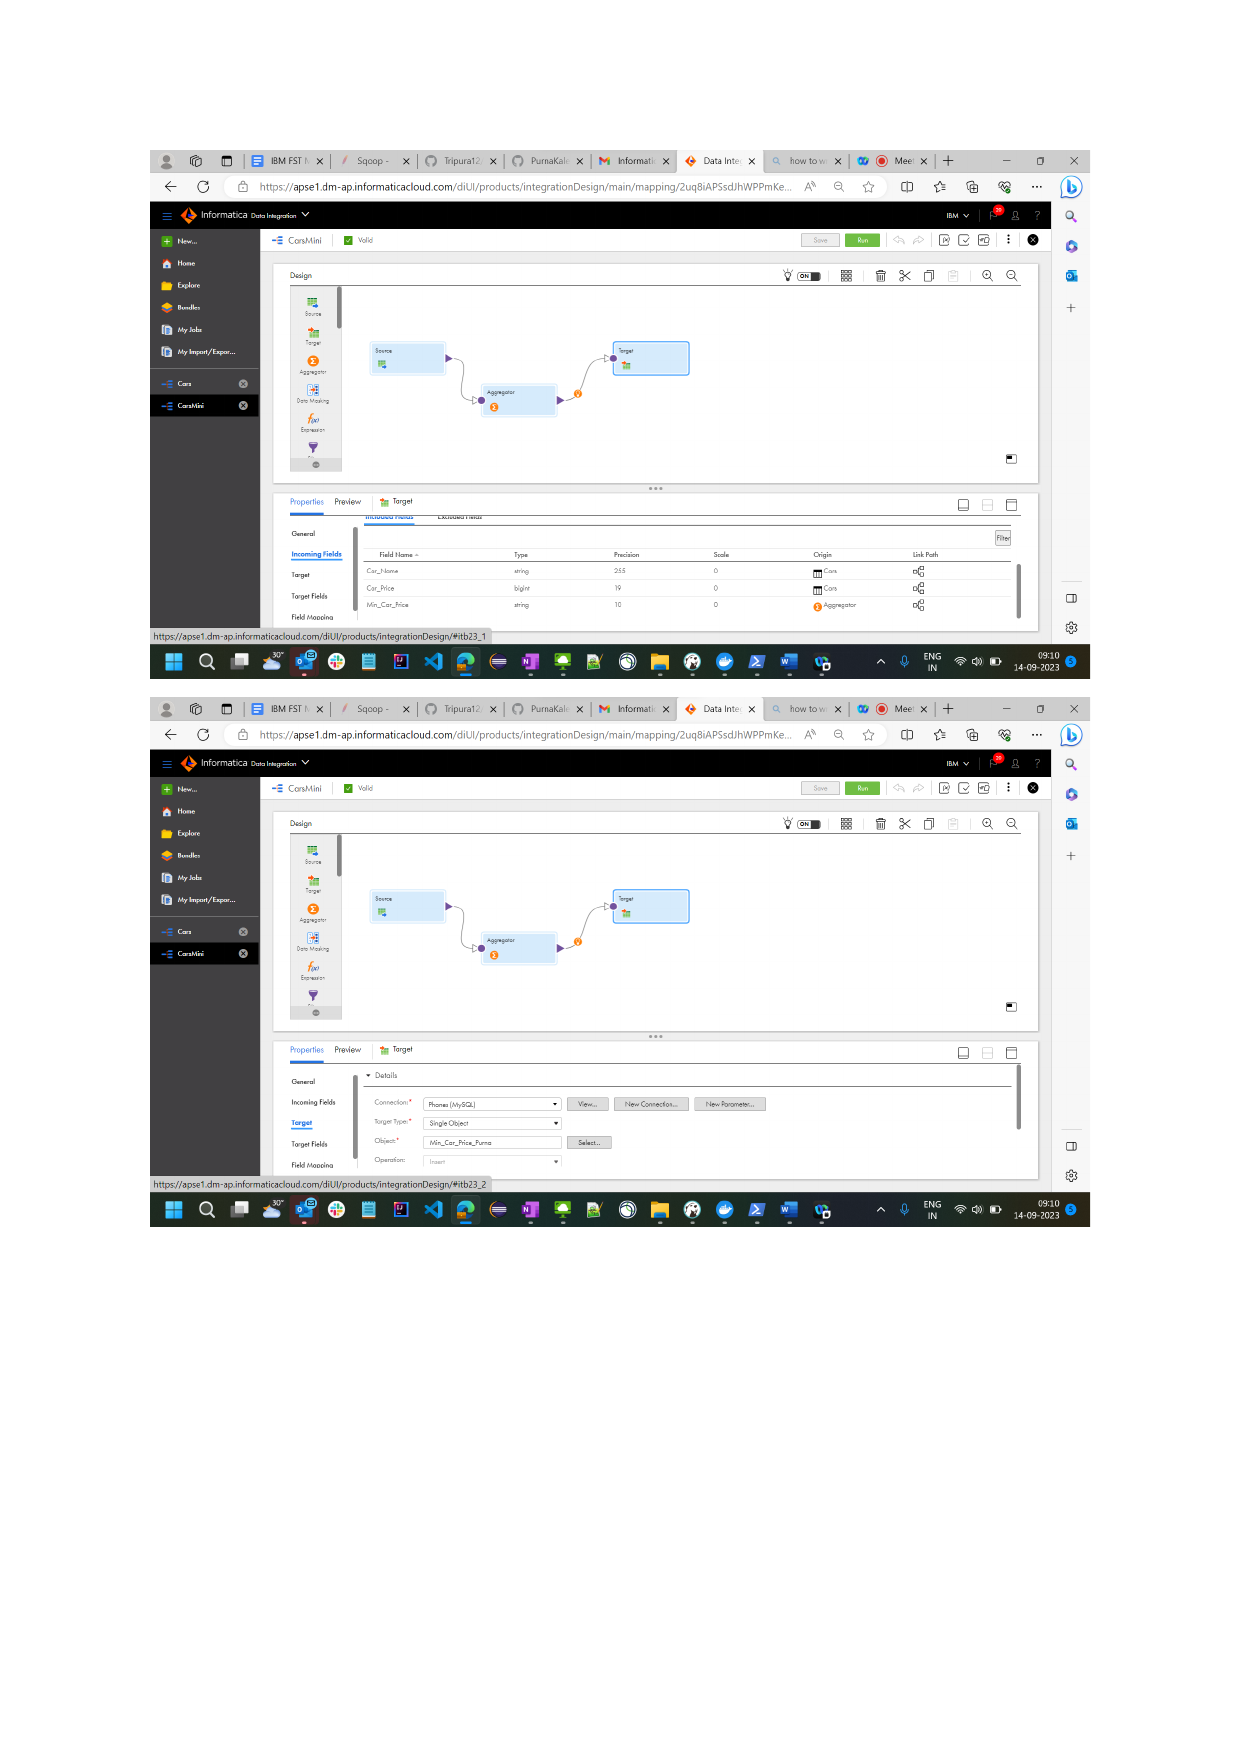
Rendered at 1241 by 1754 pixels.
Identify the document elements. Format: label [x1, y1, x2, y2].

picture [150, 697, 1091, 1227]
picture [150, 150, 1091, 679]
